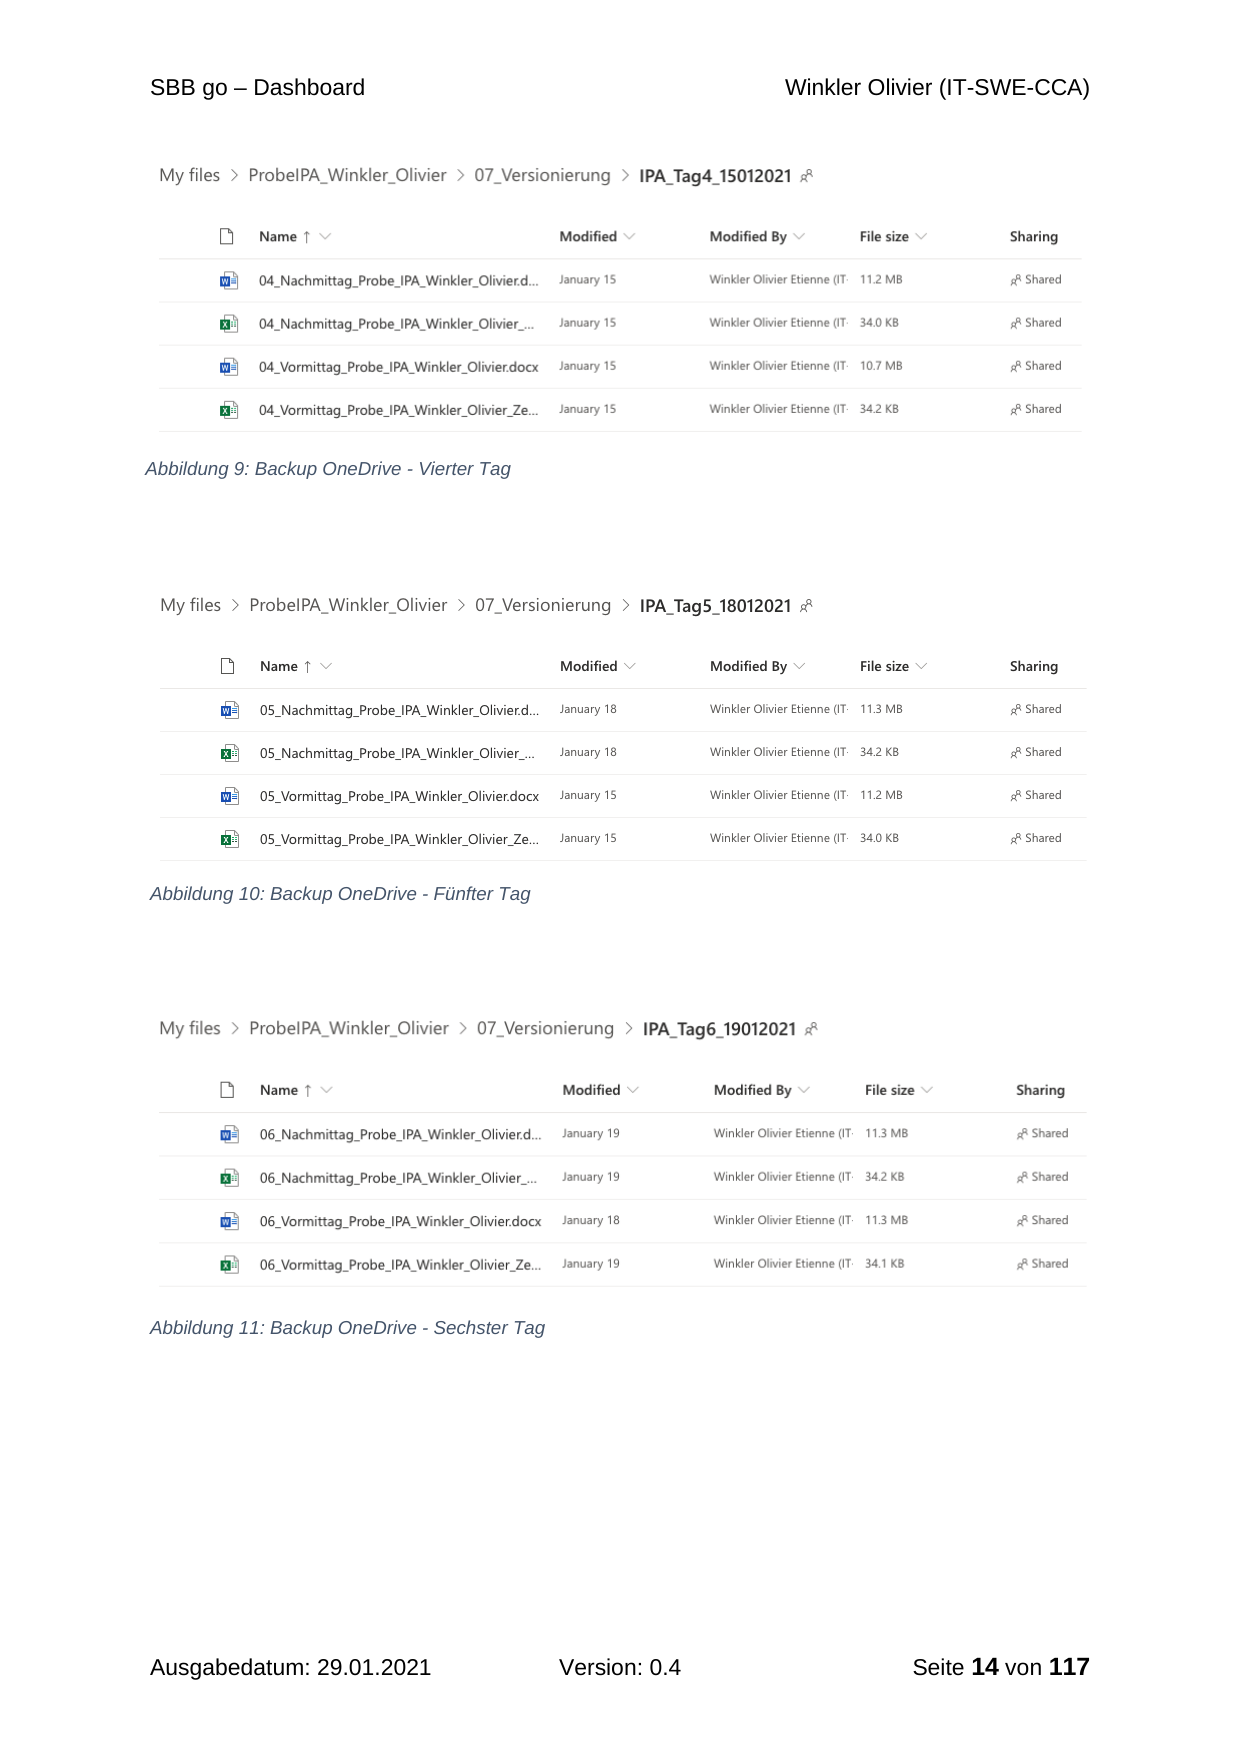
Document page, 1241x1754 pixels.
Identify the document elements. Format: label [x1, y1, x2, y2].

picture [150, 1009, 1087, 1305]
picture [145, 150, 1082, 446]
picture [150, 587, 1087, 871]
